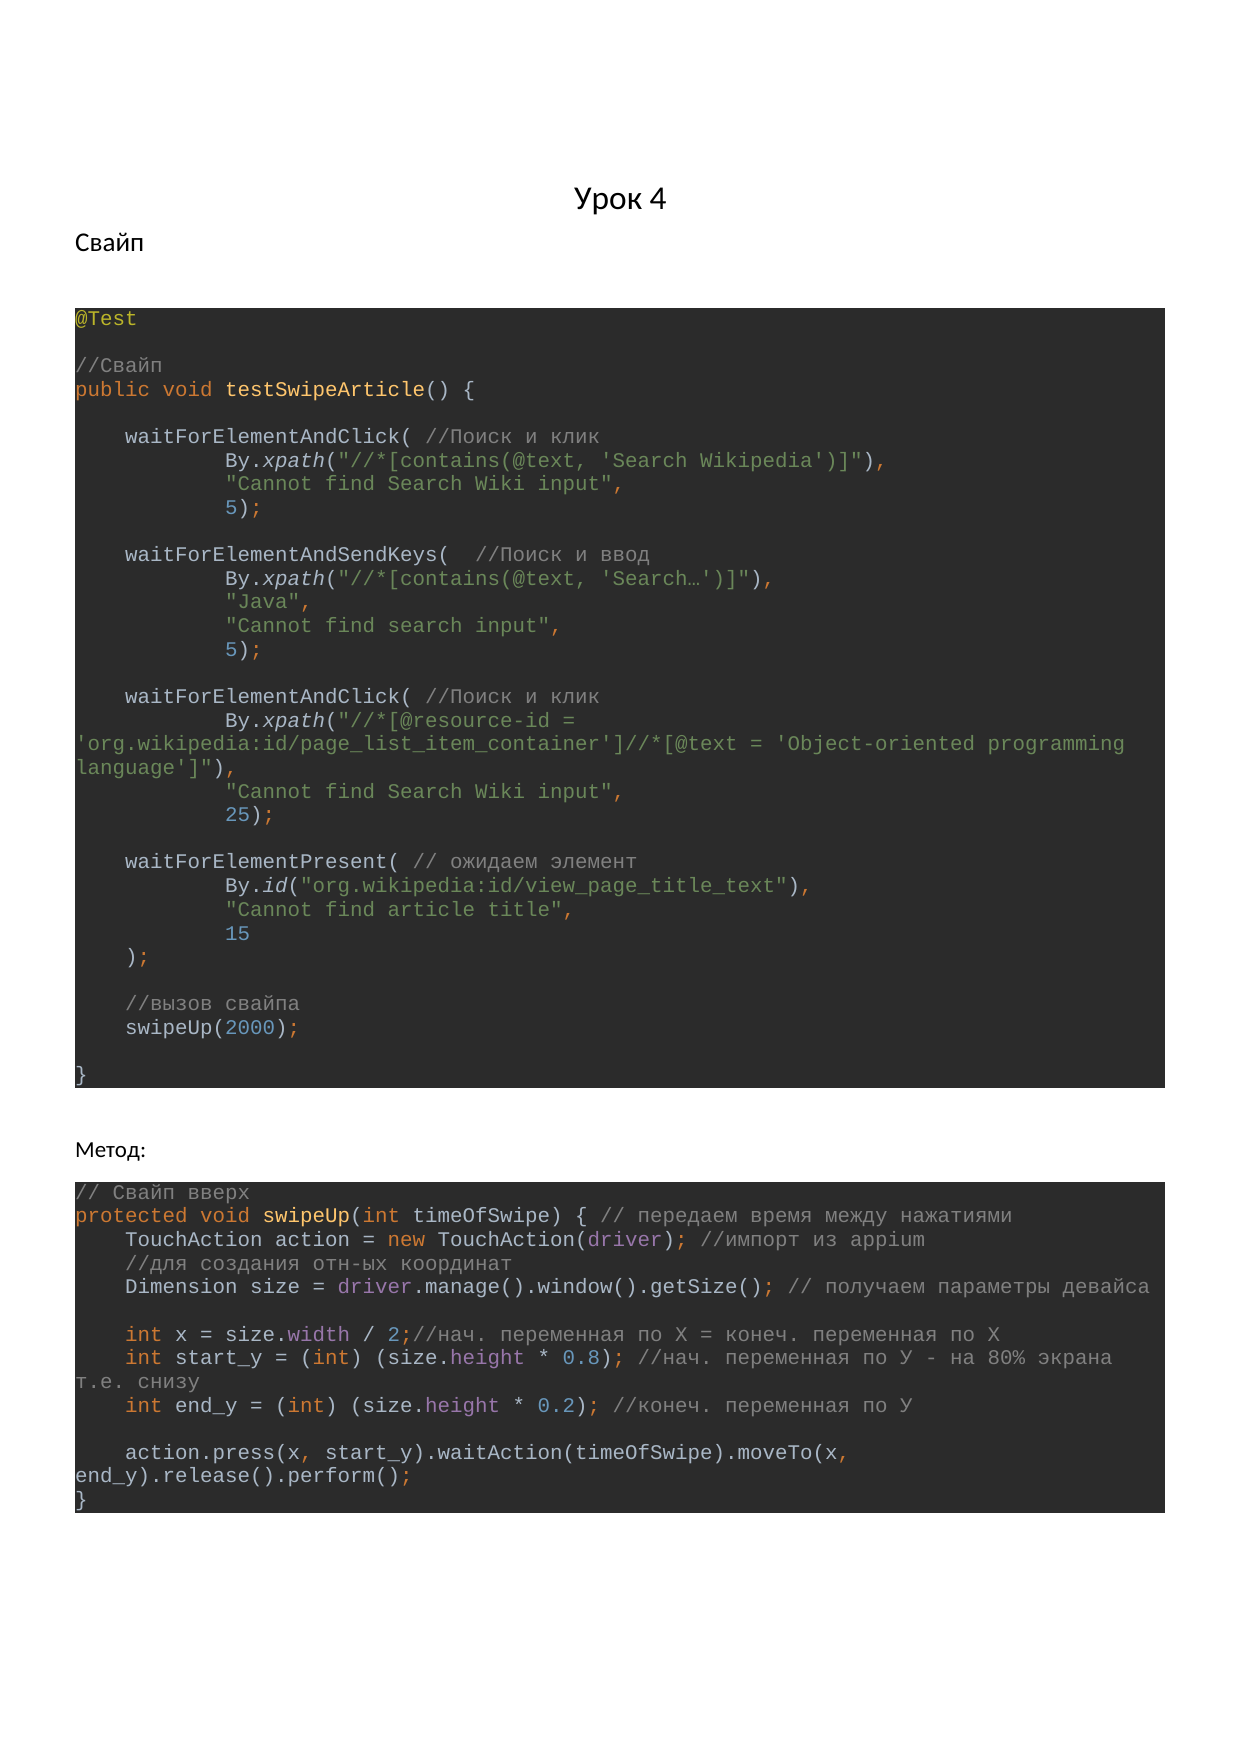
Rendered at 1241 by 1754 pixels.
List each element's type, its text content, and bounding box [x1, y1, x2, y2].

text Метод: [75, 1135, 1165, 1163]
subtitle Урок 4 [75, 177, 1165, 218]
text // Свайп вверх protected void swipeUp(int timeOfSwipe) { // передаем время между нажатиями TouchAction action = new TouchAction(driver); //импорт из appium //для создания отн-ых координат Dimension size = driver.manage().window().getSize(); // получаем параметры девайса int x = size.width / 2;//нач. переменная по Х = конеч. переменная по Х int start_y = (int) (size.height * 0.8); //нач. переменная по У - на 80% экрана т.е. снизу int end_y = (int) (size.height * 0.2); //конеч. переменная по У action.press(x, start_y).waitAction(timeOfSwipe).moveTo(x, end_y).release().perform(); } [75, 1182, 1165, 1513]
text @Test //Свайп public void testSwipeArticle() { waitForElementAndClick( //Поиск и клик By.xpath("//*[contains(@text, 'Search Wikipedia')]"), "Cannot find Search Wiki input", 5); waitForElementAndSendKeys( //Поиск и ввод By.xpath("//*[contains(@text, 'Search…')]"), "Java", "Cannot find search input", 5); waitForElementAndClick( //Поиск и клик By.xpath("//*[@resource-id = 'org.wikipedia:id/page_list_item_container']//*[@text = 'Object-oriented programming language']"), "Cannot find Search Wiki input", 25); waitForElementPresent( // ожидаем элемент By.id("org.wikipedia:id/view_page_title_text"), "Cannot find article title", 15 ); //вызов свайпа swipeUp(2000); } [75, 308, 1165, 1088]
subtitle Свайп [75, 225, 1165, 258]
